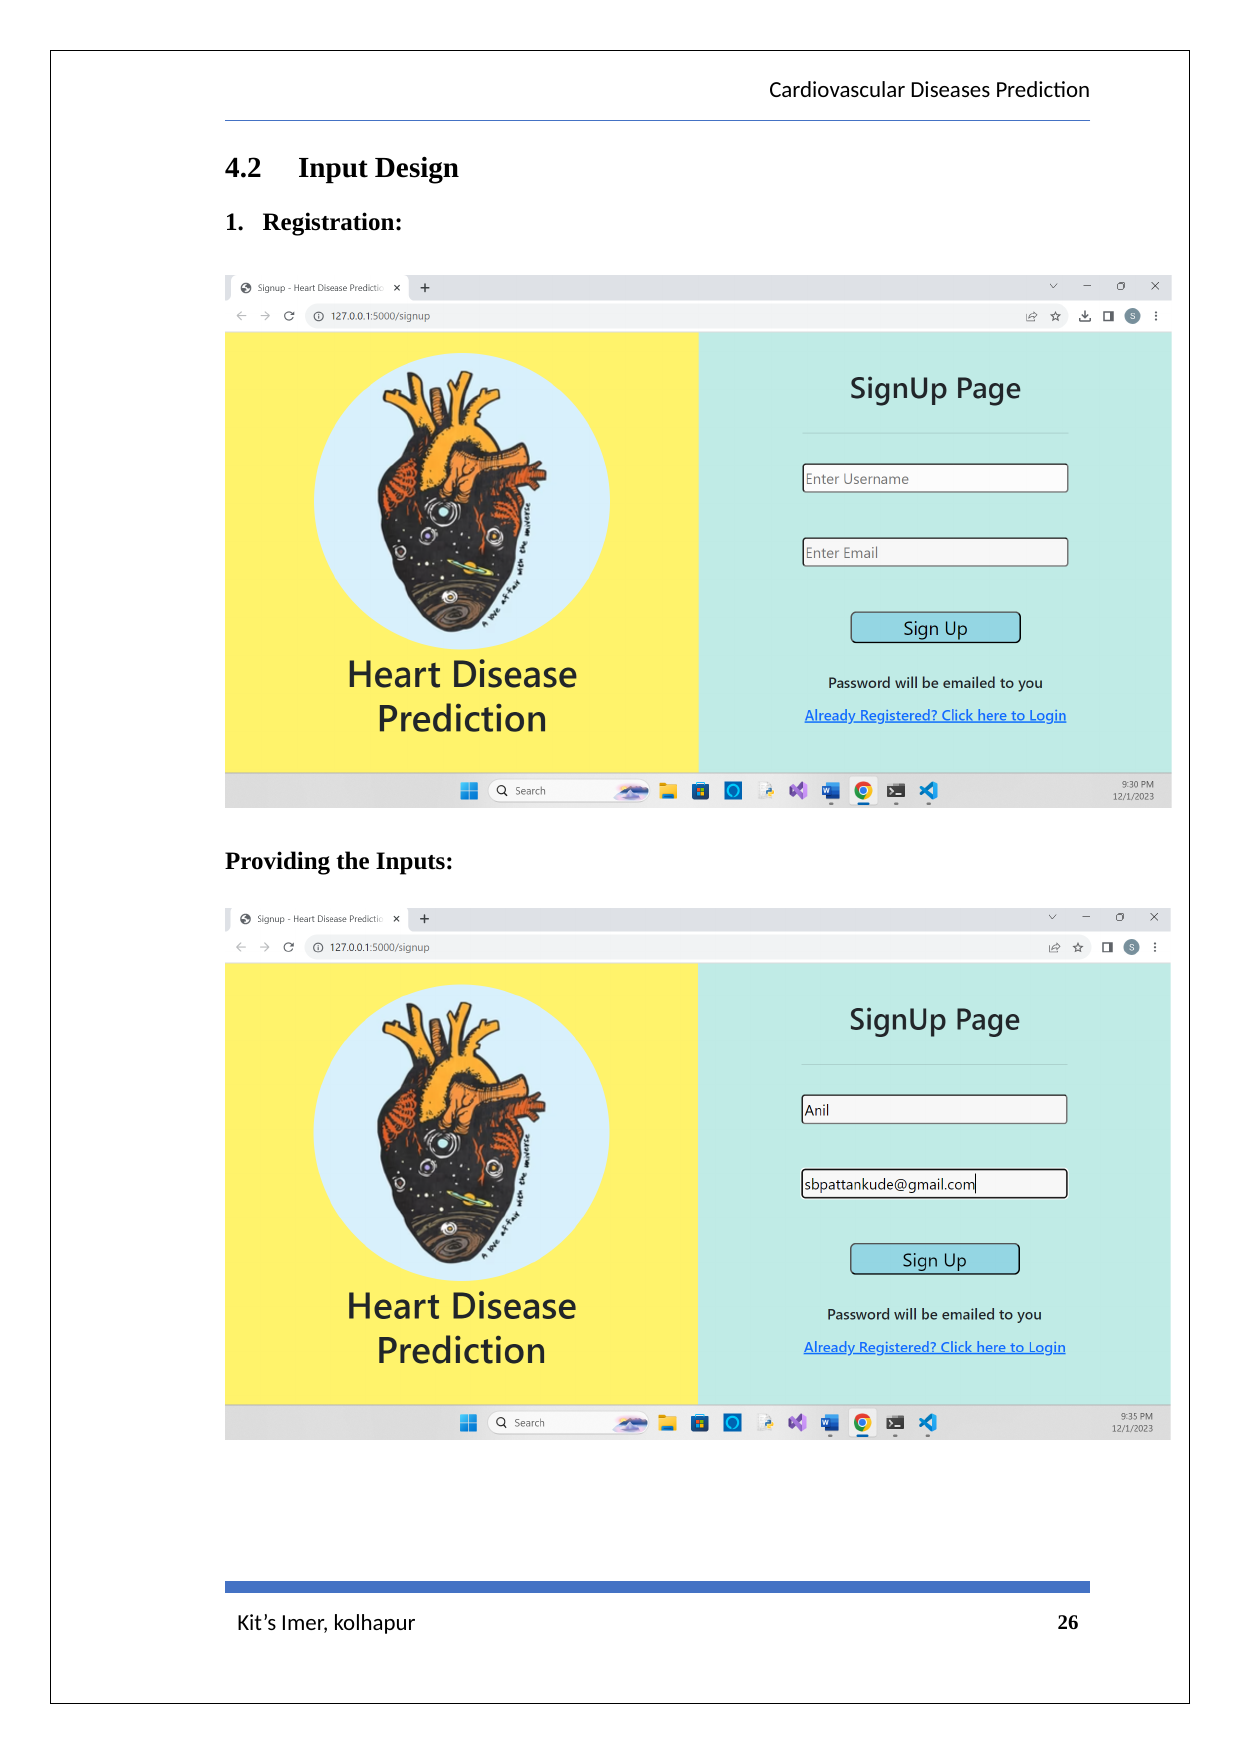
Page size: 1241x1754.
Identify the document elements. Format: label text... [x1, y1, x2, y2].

picture [225, 275, 1172, 808]
list Providing the Inputs: [225, 846, 1090, 875]
list Registration: [225, 203, 1090, 236]
text 4.2 Input Design [225, 150, 1090, 183]
picture [225, 908, 1171, 1440]
